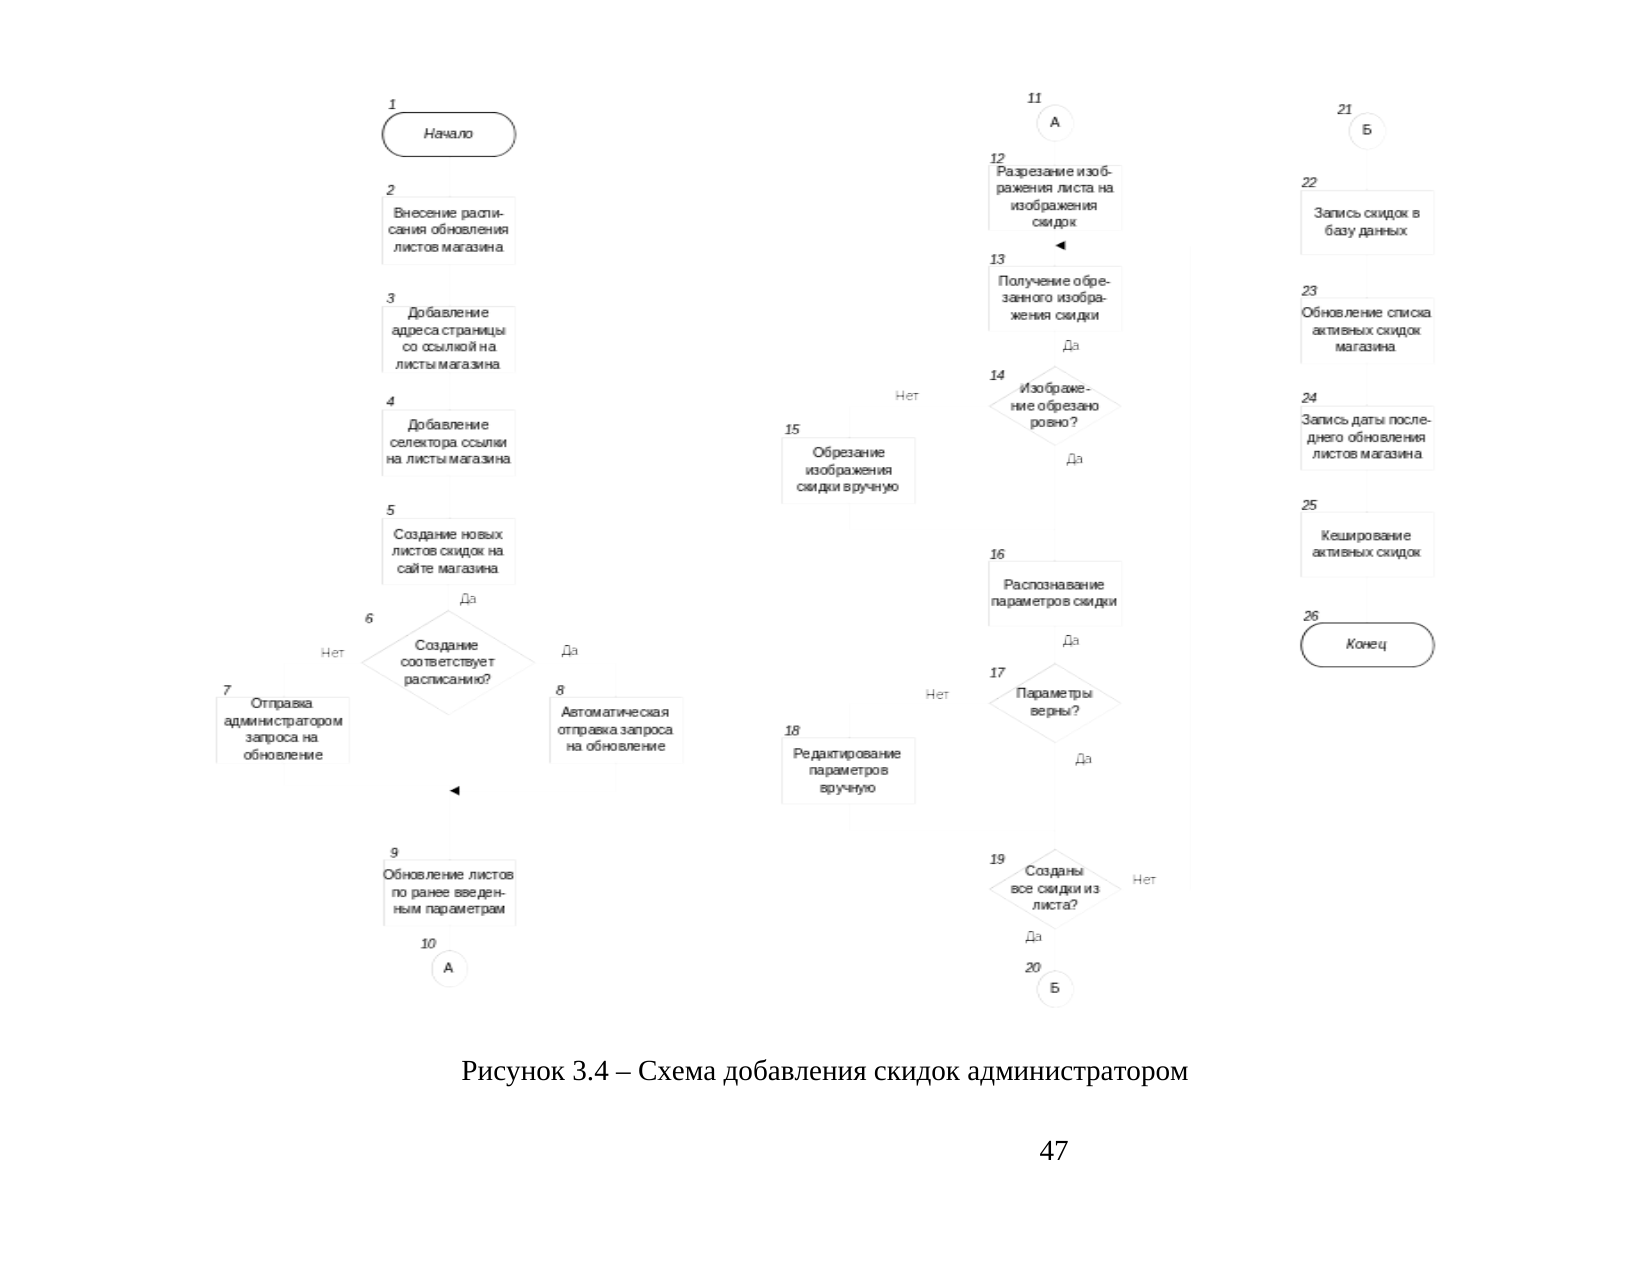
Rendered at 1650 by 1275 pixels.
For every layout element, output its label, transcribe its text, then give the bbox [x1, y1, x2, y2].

text Рисунок 3.4 – Схема добавления скидок администратором [118, 1053, 1532, 1087]
